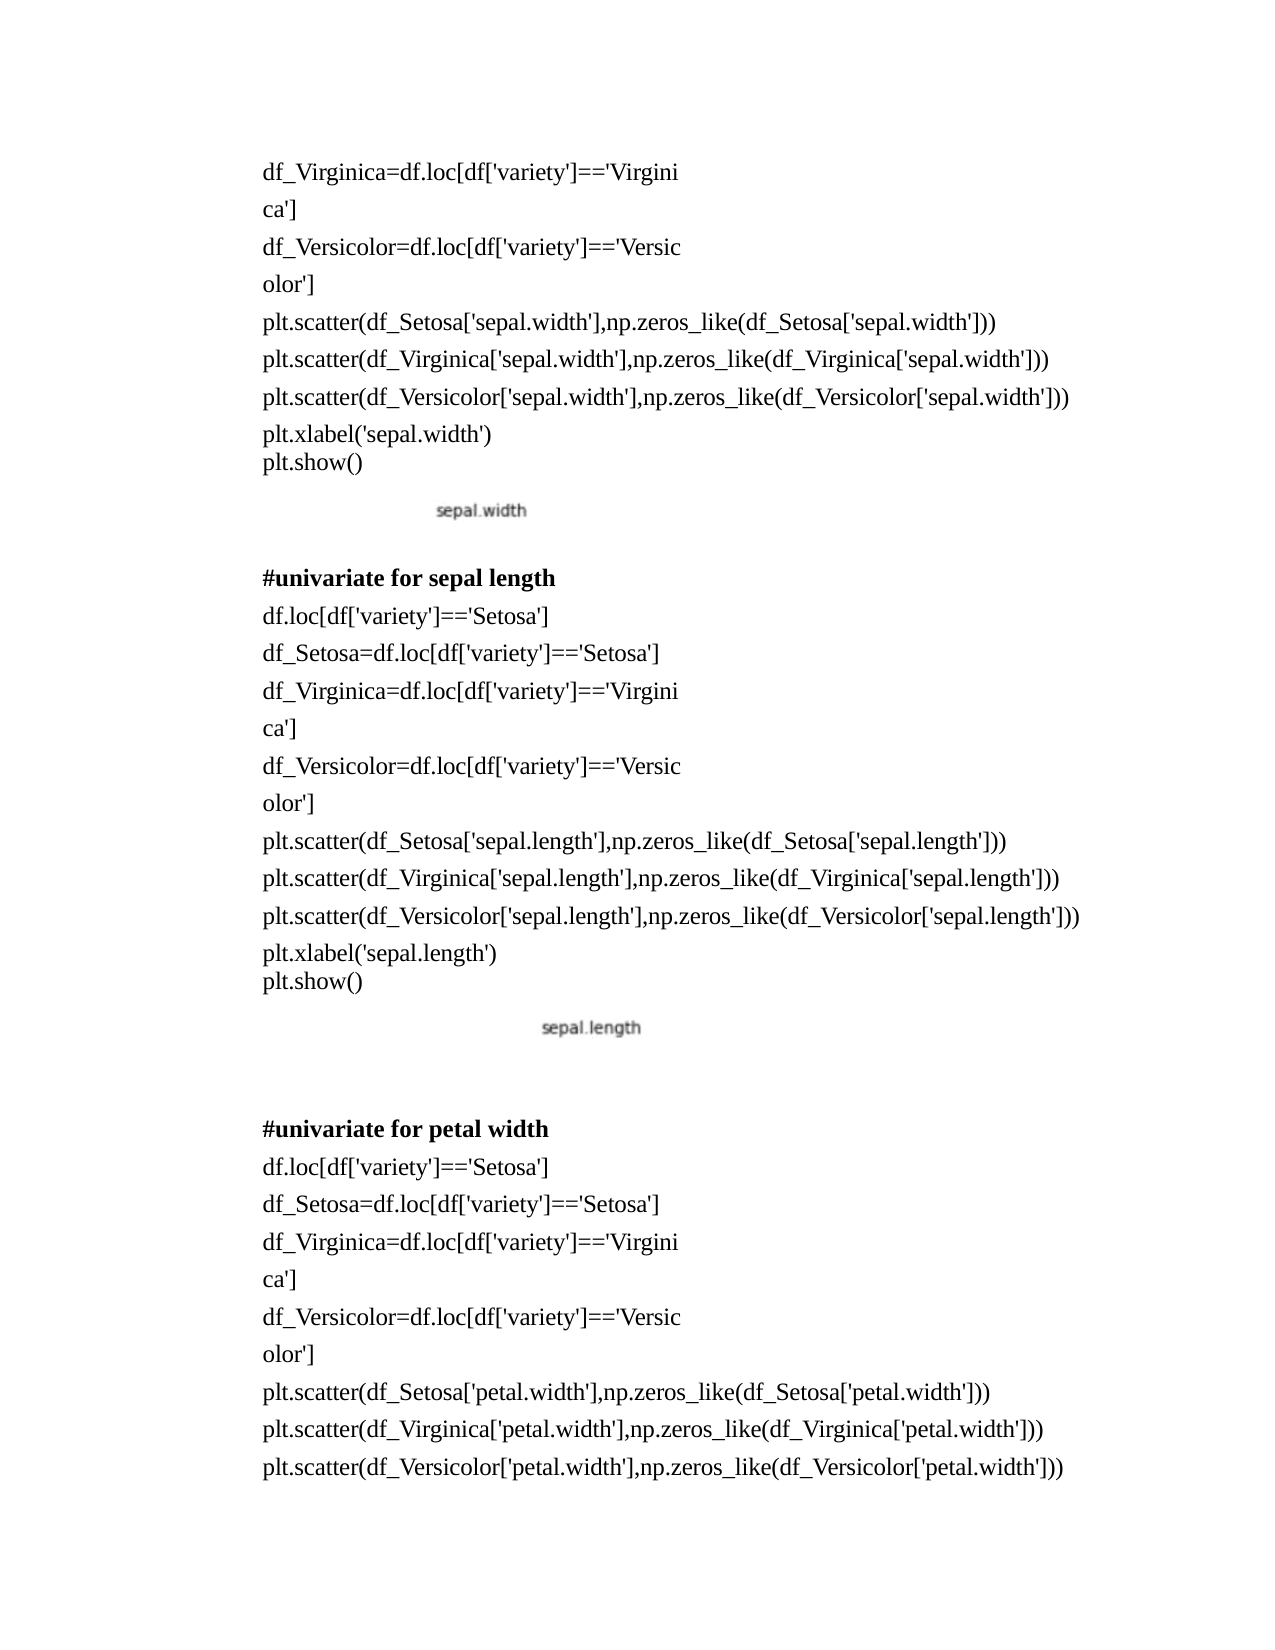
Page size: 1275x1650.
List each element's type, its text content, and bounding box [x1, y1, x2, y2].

text plt.scatter(df_Setosa['sepal.length'],np.zeros_like(df_Setosa['sepal.length'])) plt.scatter(df_Virginica['sepal.length'],np.zeros_like(df_Virginica['sepal.length'])) plt.scatter(df_Versicolor['sepal.length'],np.zeros_like(df_Versicolor['sepal.length'])) plt.xlabel('sepal.length') [262, 819, 1125, 969]
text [262, 150, 683, 300]
text plt.show() [262, 450, 1125, 475]
text #univariate for sepal length df.loc[df['variety']=='Setosa'] df_Setosa=df.loc[df['variety']=='Setosa'] df_Virginica=df.loc[df['variety']=='Virginica'] df_Versicolor=df.loc[df['variety']=='Versicolor'] [262, 557, 683, 819]
text plt.scatter(df_Setosa['sepal.width'],np.zeros_like(df_Setosa['sepal.width'])) plt.scatter(df_Virginica['sepal.width'],np.zeros_like(df_Virginica['sepal.width'])) plt.scatter(df_Versicolor['sepal.width'],np.zeros_like(df_Versicolor['sepal.width'])) plt.xlabel('sepal.width') [262, 300, 1125, 450]
text #univariate for petal width df.loc[df['variety']=='Setosa'] df_Setosa=df.loc[df['variety']=='Setosa'] df_Virginica=df.loc[df['variety']=='Virginica'] df_Versicolor=df.loc[df['variety']=='Versicolor'] [262, 1107, 683, 1370]
text plt.show() [262, 969, 1125, 994]
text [262, 1370, 1125, 1482]
